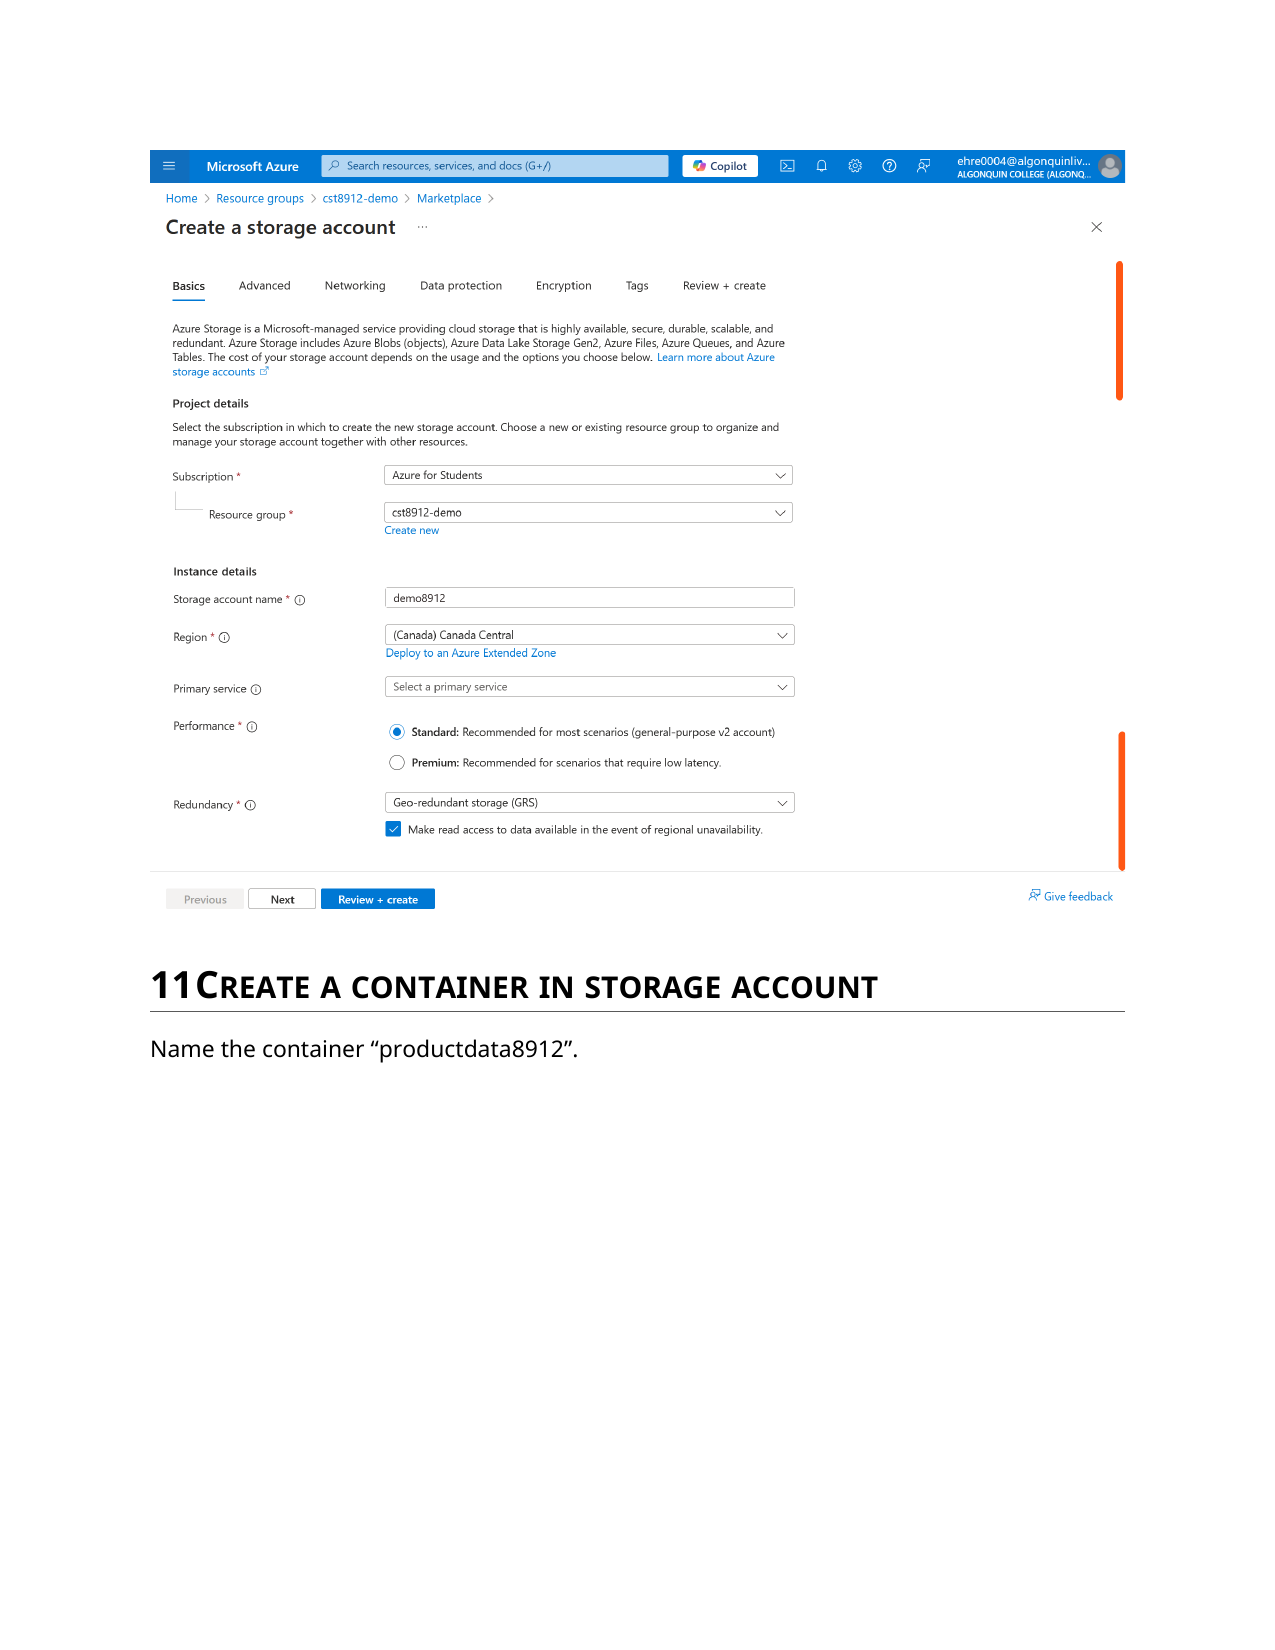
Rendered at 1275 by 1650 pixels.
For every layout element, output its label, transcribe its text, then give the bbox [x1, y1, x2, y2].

text Name the container “productdata8912”. [150, 1033, 1125, 1064]
picture [150, 150, 1125, 560]
subtitle Create a container in storage account [150, 958, 1125, 1011]
picture [150, 562, 1125, 918]
